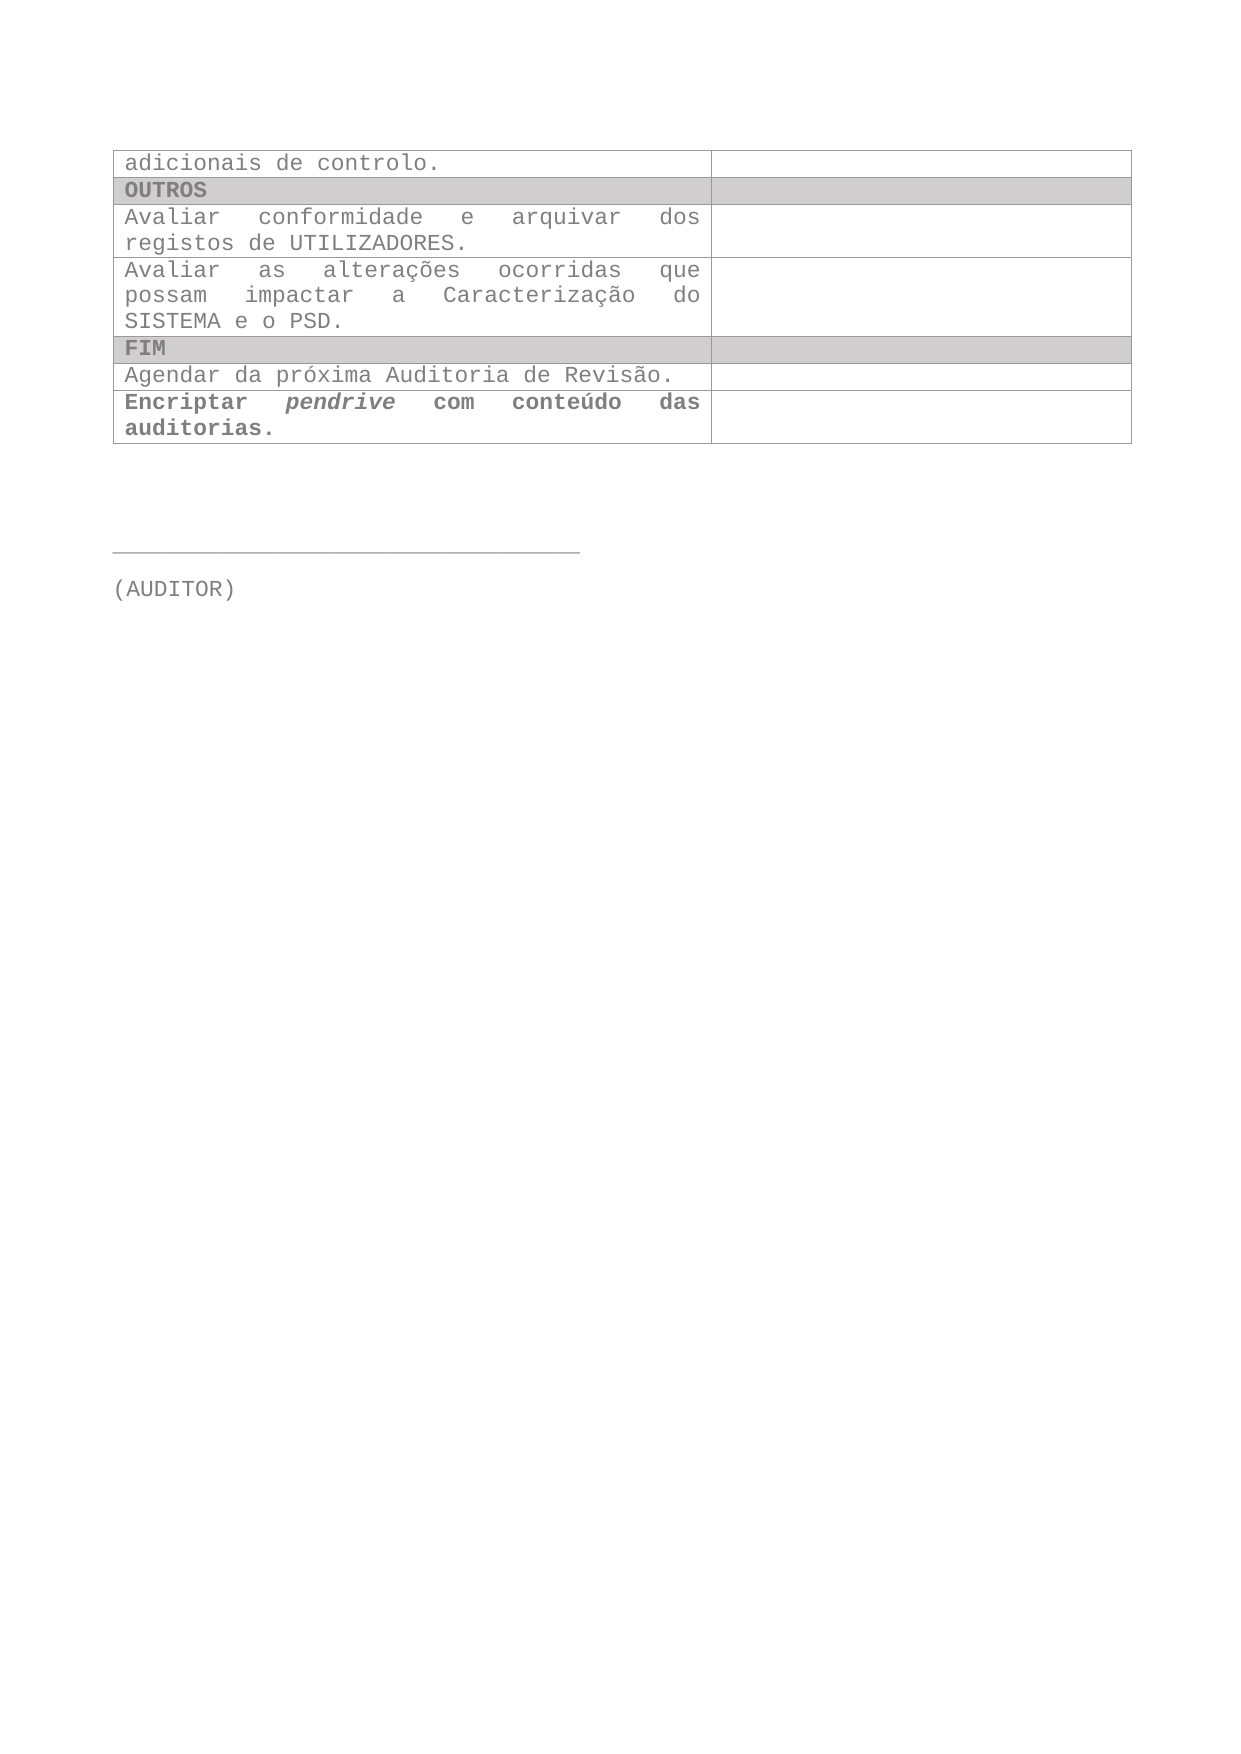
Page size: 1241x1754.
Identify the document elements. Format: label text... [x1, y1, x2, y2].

text (AUDITOR) [112, 577, 1128, 603]
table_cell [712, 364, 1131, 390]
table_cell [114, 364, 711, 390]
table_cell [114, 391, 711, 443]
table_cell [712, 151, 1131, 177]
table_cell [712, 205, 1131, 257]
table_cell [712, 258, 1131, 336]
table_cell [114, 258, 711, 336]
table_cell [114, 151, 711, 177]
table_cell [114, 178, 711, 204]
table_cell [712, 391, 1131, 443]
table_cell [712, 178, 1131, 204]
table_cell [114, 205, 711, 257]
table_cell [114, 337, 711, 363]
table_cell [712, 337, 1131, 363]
text __________________________________ [112, 533, 1128, 559]
